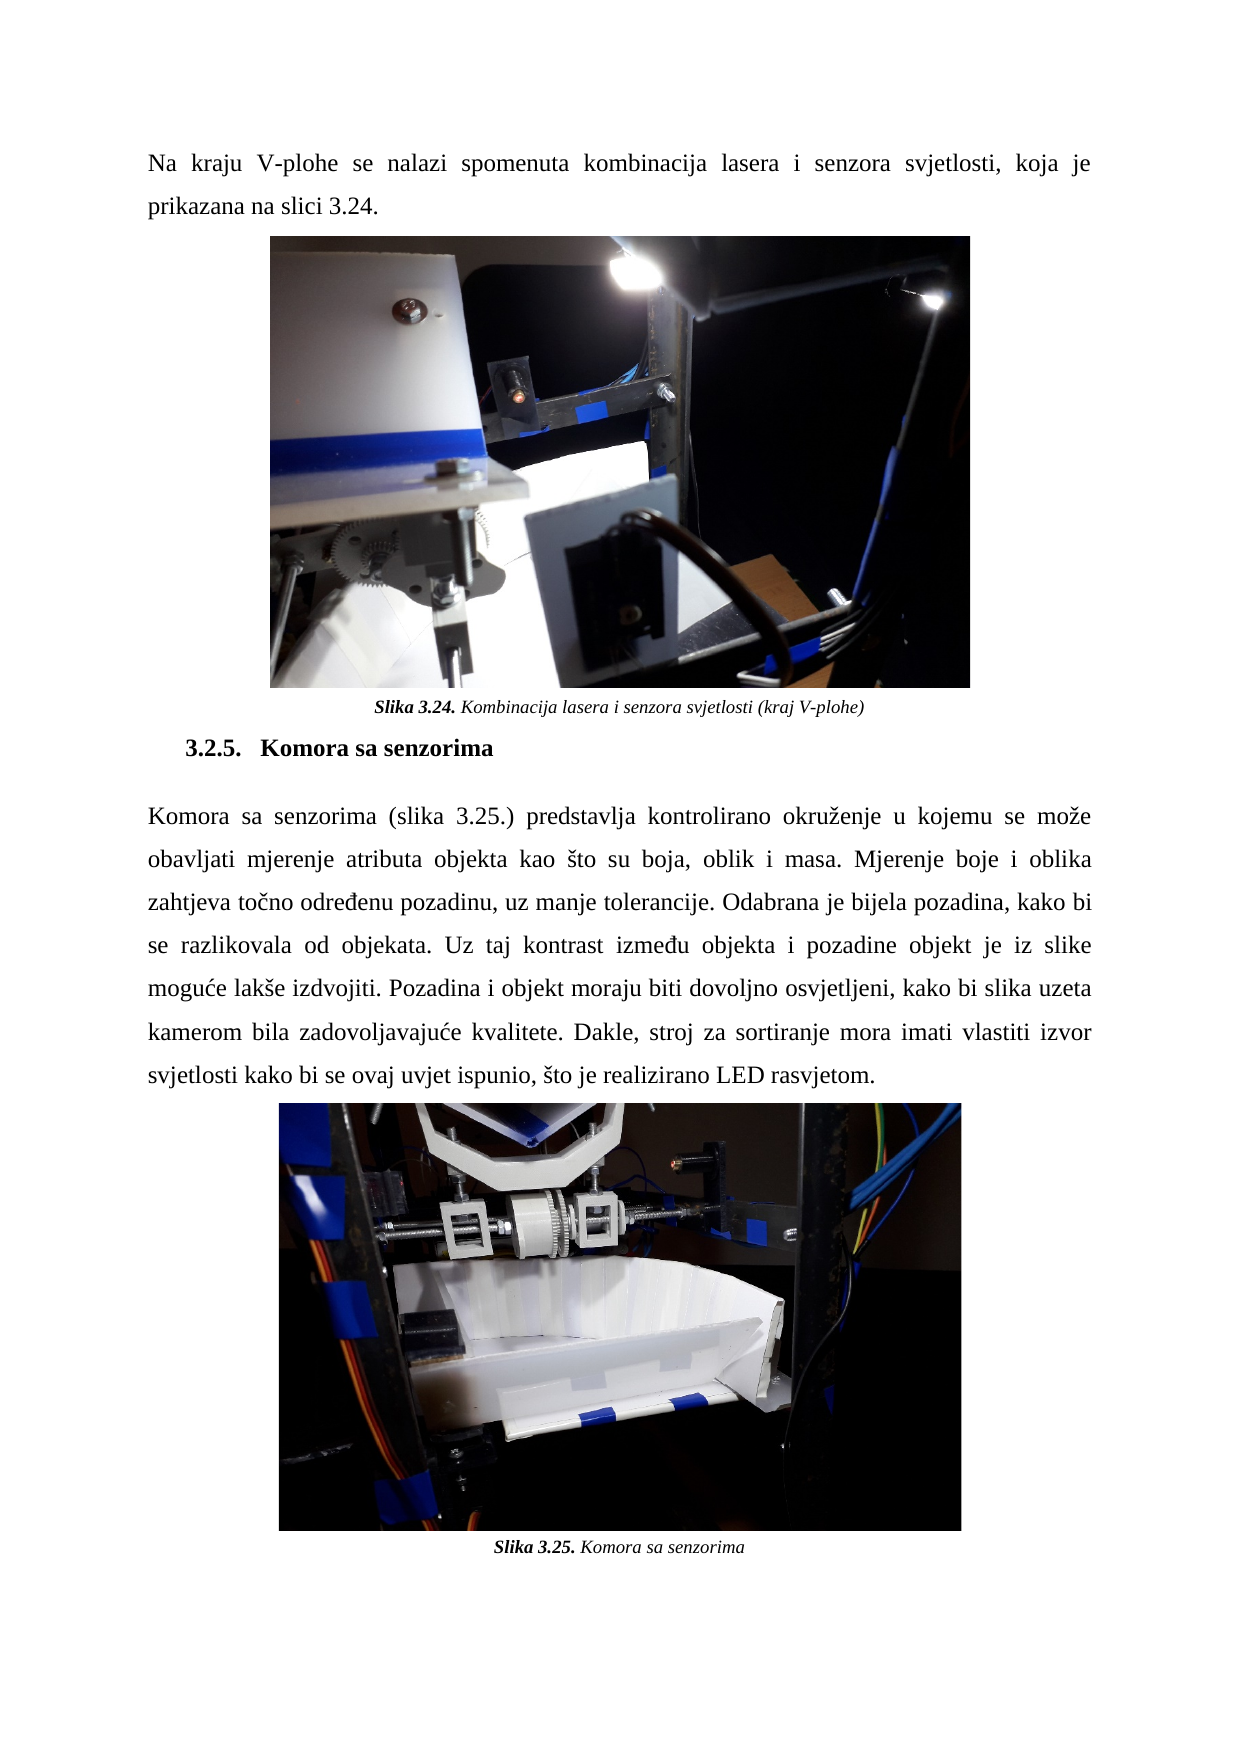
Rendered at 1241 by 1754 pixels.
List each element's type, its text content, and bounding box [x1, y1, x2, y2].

picture [278, 1103, 962, 1531]
picture [270, 236, 971, 688]
text Komora sa senzorima (slika 3.25.) predstavlja kontrolirano okruženje u kojemu se može obavljati mjerenje atributa objekta kao što su boja, oblik i masa. Mjerenje boje i oblika zahtjeva točno određenu pozadinu, uz manje tolerancije. Odabrana je bijela pozadina, kako bi se razlikovala od objekata. Uz taj kontrast između objekta i pozadine objekt je iz slike moguće lakše izdvojiti. Pozadina i objekt moraju biti dovoljno osvjetljeni, kako bi slika uzeta kamerom bila zadovoljavajuće kvalitete. Dakle, stroj za sortiranje mora imati vlastiti izvor svjetlosti kako bi se ovaj uvjet ispunio, što je realizirano LED rasvjetom. [148, 801, 1093, 1088]
text Na kraju V-plohe se nalazi spomenuta kombinacija lasera i senzora svjetlosti, koja je prikazana na slici 3.24. [148, 148, 1093, 219]
